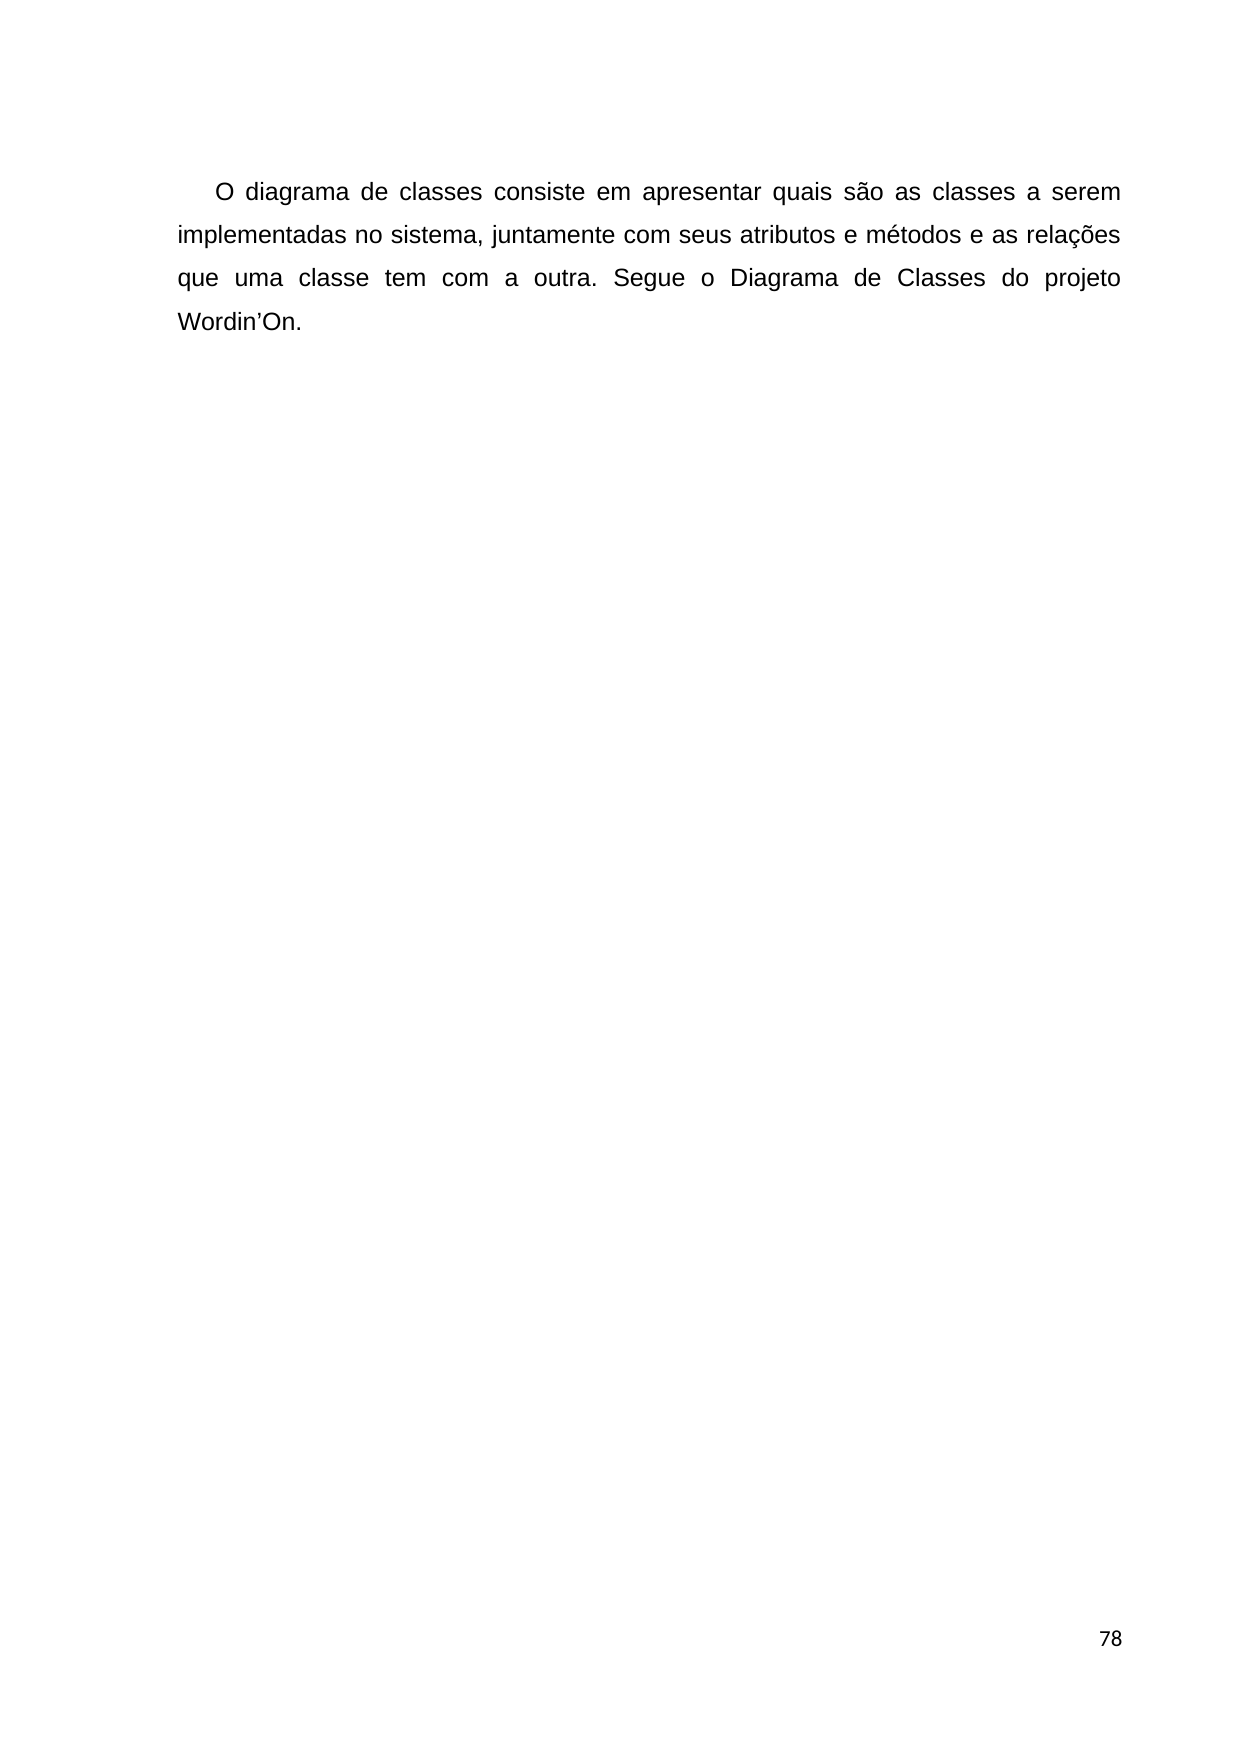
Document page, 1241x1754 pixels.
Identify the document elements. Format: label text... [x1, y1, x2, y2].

text O diagrama de classes consiste em apresentar quais são as classes a serem implementadas no sistema, juntamente com seus atributos e métodos e as relações que uma classe tem com a outra. Segue o Diagrama de Classes do projeto Wordin’On. [177, 177, 1122, 335]
